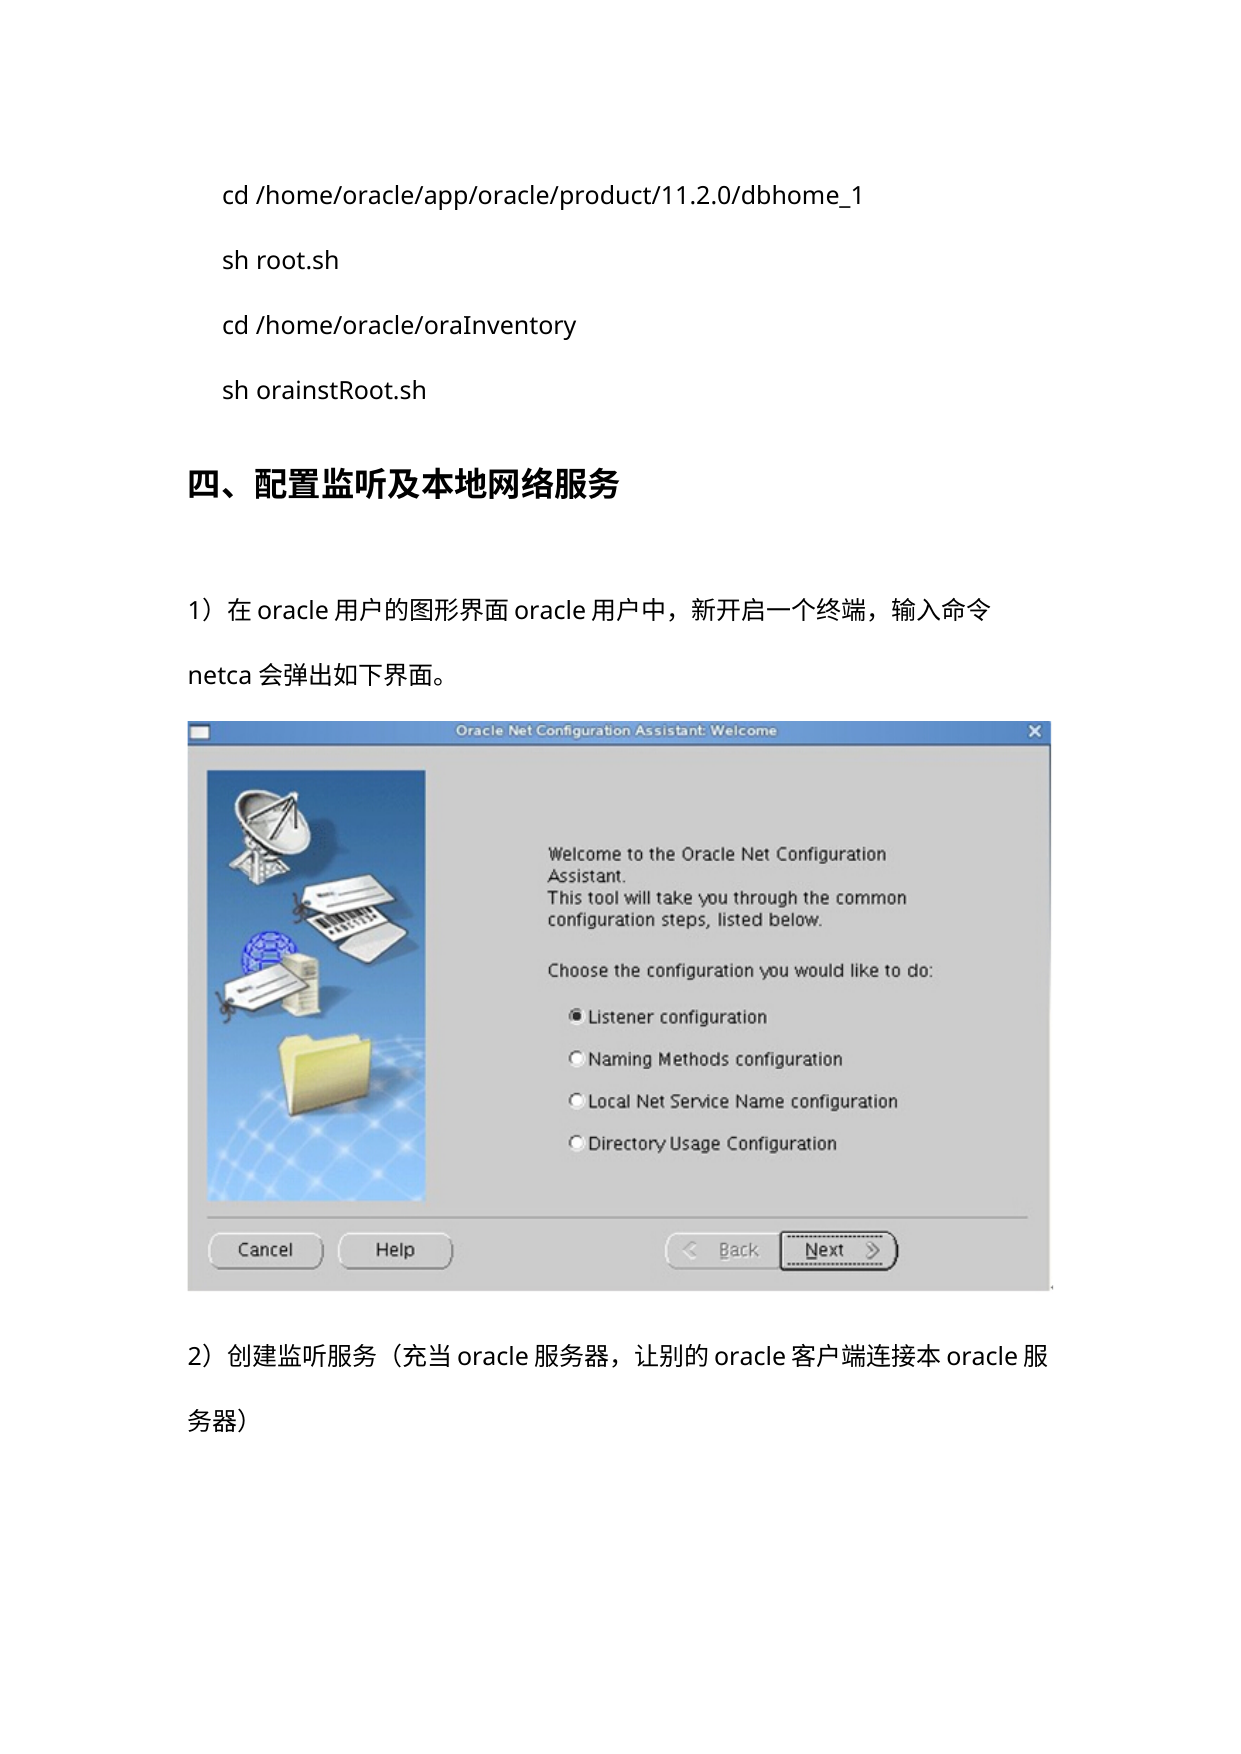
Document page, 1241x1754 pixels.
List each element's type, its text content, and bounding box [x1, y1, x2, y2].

text sh orainstRoot.sh [222, 357, 1053, 422]
subtitle 四、配置监听及本地网络服务 [187, 449, 1053, 514]
text 1）在oracle用户的图形界面oracle用户中，新开启一个终端，输入命令netca 会弹出如下界面。 [187, 576, 1053, 706]
text sh root.sh [222, 227, 1053, 292]
text 2）创建监听服务（充当oracle服务器，让别的oracle客户端连接本oracle服务器） [187, 1322, 1053, 1452]
text cd /home/oracle/oraInventory [222, 292, 1053, 357]
picture [187, 721, 1054, 1294]
text cd /home/oracle/app/oracle/product/11.2.0/dbhome_1 [222, 162, 1053, 227]
